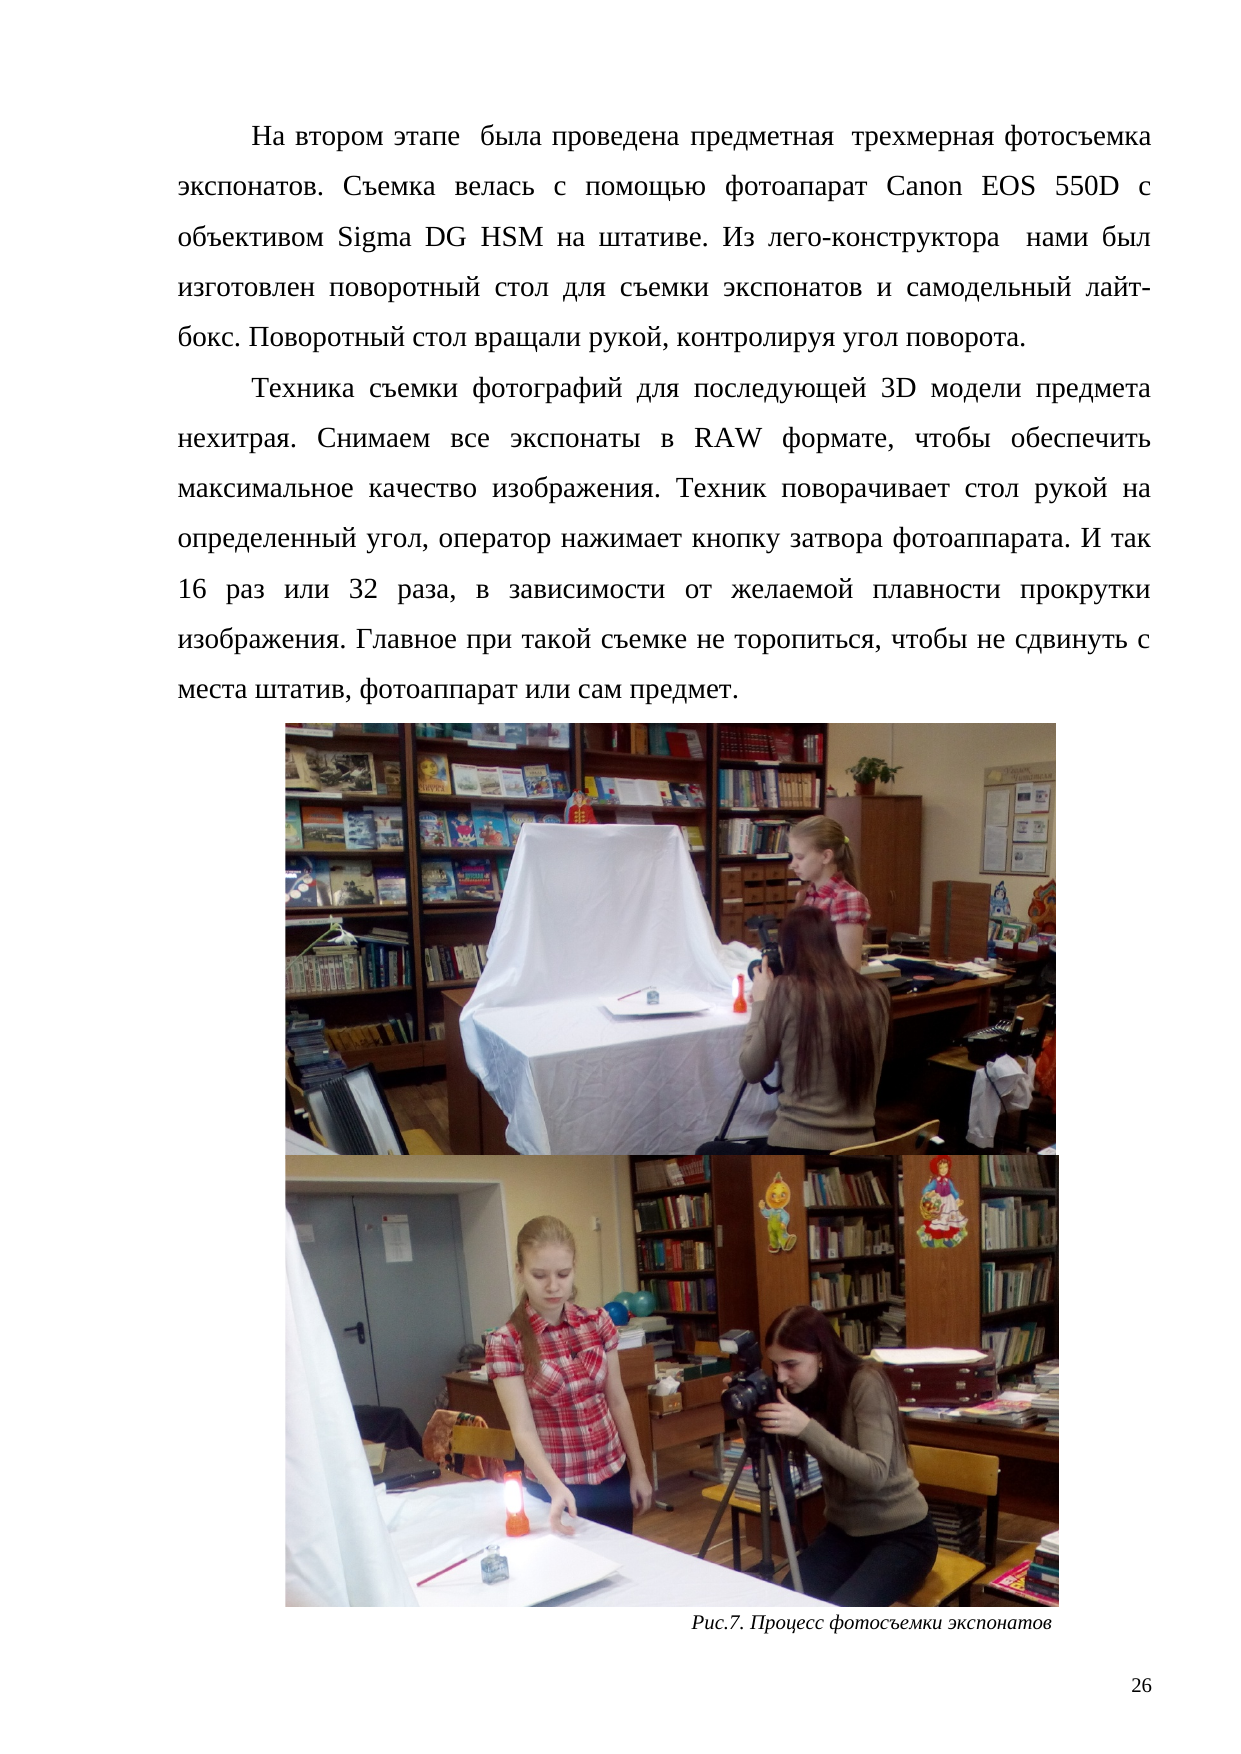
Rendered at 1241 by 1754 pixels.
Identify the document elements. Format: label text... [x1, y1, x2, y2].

text Техника съемки фотографий для последующей 3D модели предмета нехитрая. Снимаем все экспонаты в RAW формате, чтобы обеспечить максимальное качество изображения. Техник поворачивает стол рукой на определенный угол, оператор нажимает кнопку затвора фотоаппарата. И так 16 раз или 32 раза, в зависимости от желаемой плавности прокрутки изображения. Главное при такой съемке не торопиться, чтобы не сдвинуть с места штатив, фотоаппарат или сам предмет. [177, 370, 1152, 705]
table_cell Рис.7. Процесс фотосъемки экспонатов [166, 1610, 1063, 1648]
table_header [166, 722, 1063, 1610]
picture [284, 723, 1055, 1606]
text На втором этапе была проведена предметная трехмерная фотосъемка экспонатов. Съемка велась с помощью фотоапарат Canon EOS 550D c объективом Sigma DG HSM на штативе. Из лего-конструктора нами был изготовлен поворотный стол для съемки экспонатов и самодельный лайт-бокс. Поворотный стол вращали рукой, контролируя угол поворота. [177, 118, 1152, 353]
